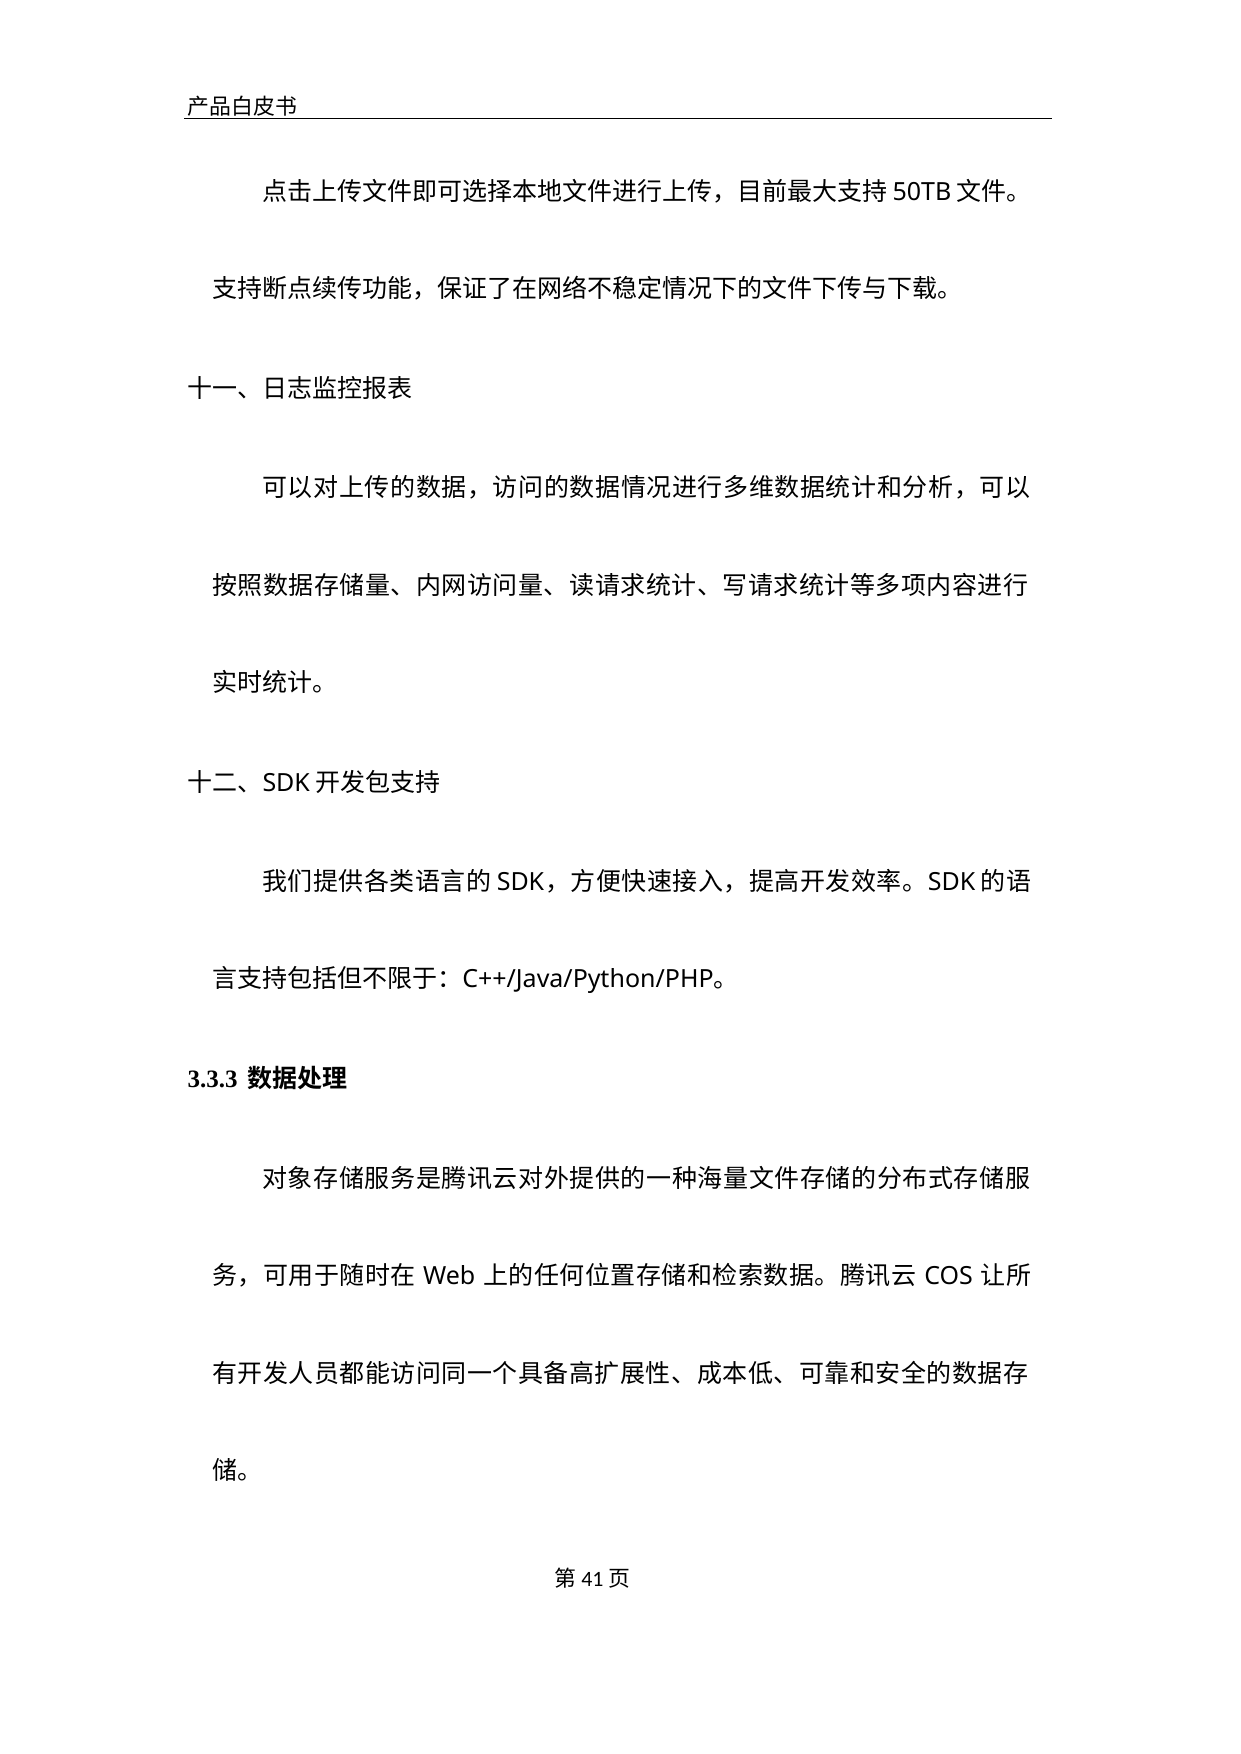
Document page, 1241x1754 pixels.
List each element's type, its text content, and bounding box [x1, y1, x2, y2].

subtitle 数据处理 [187, 1044, 1053, 1109]
text 可以对上传的数据，访问的数据情况进行多维数据统计和分析，可以按照数据存储量、内网访问量、读请求统计、写请求统计等多项内容进行实时统计。 [212, 453, 1031, 713]
list 日志监控报表 [187, 354, 1031, 419]
text 我们提供各类语言的SDK，方便快速接入，提高开发效率。SDK的语言支持包括但不限于：C++/Java/Python/PHP。 [212, 847, 1031, 1009]
list SDK开发包支持 [187, 748, 1031, 813]
text 点击上传文件即可选择本地文件进行上传，目前最大支持50TB文件。 支持断点续传功能，保证了在网络不稳定情况下的文件下传与下载。 [212, 157, 1031, 319]
text 对象存储服务是腾讯云对外提供的一种海量文件存储的分布式存储服务，可用于随时在 Web 上的任何位置存储和检索数据。腾讯云 COS 让所有开发人员都能访问同一个具备高扩展性、成本低、可靠和安全的数据存储。 [212, 1144, 1031, 1501]
